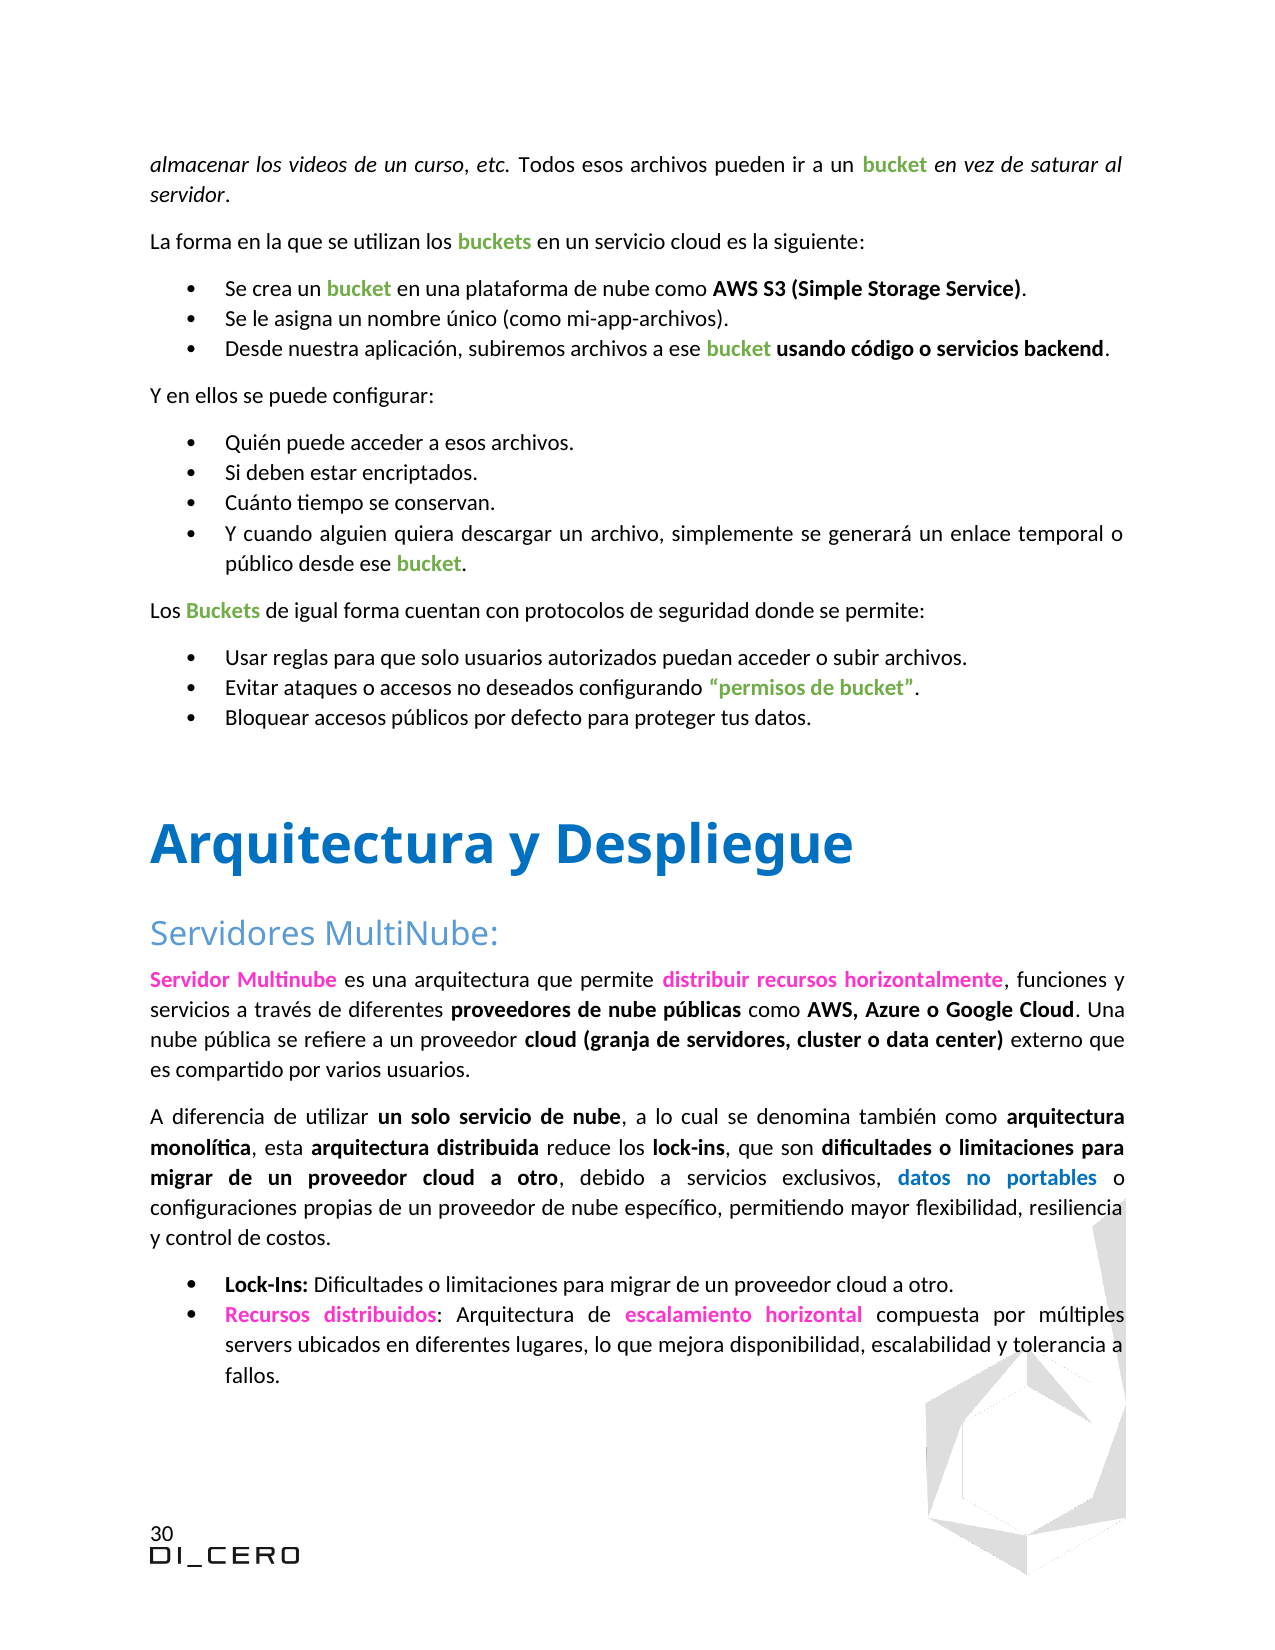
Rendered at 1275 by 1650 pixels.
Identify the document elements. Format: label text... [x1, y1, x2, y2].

text A diferencia de utilizar un solo servicio de nube, a lo cual se denomina también como arquitectura monolítica, esta arquitectura distribuida reduce los lock-ins, que son dificultades o limitaciones para migrar de un proveedor cloud a otro, debido a servicios exclusivos, datos no portables o configuraciones propias de un proveedor de nube específico, permitiendo mayor flexibilidad, resiliencia y control de costos. [150, 1102, 1125, 1251]
picture [150, 1547, 299, 1567]
subtitle Arquitectura y Despliegue [150, 805, 1125, 879]
picture [925, 1198, 1126, 1575]
text Servidor Multinube es una arquitectura que permite distribuir recursos horizontalmente, funciones y servicios a través de diferentes proveedores de nube públicas como AWS, Azure o Google Cloud. Una nube pública se refiere a un proveedor cloud (granja de servidores, cluster o data center) externo que es compartido por varios usuarios. [150, 965, 1125, 1084]
list Si deben estar encriptados. [187, 458, 1125, 486]
list Bloquear accesos públicos por defecto para proteger tus datos. [187, 703, 1125, 731]
list Y cuando alguien quiera descargar un archivo, simplemente se generará un enlace temporal o público desde ese bucket. [187, 519, 1125, 577]
list Lock-Ins: Dificultades o limitaciones para migrar de un proveedor cloud a otro. [187, 1270, 1125, 1298]
list Evitar ataques o accesos no deseados configurando “permisos de bucket”. [187, 673, 1125, 701]
list Se crea un bucket en una plataforma de nube como AWS S3 (Simple Storage Service). [187, 274, 1125, 302]
list Recursos distribuidos: Arquitectura de escalamiento horizontal compuesta por múltiples servers ubicados en diferentes lugares, lo que mejora disponibilidad, escalabilidad y tolerancia a fallos. [187, 1300, 1125, 1389]
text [150, 150, 1125, 208]
list Usar reglas para que solo usuarios autorizados puedan acceder o subir archivos. [187, 643, 1125, 671]
text Y en ellos se puede configurar: [150, 381, 1125, 409]
list Quién puede acceder a esos archivos. [187, 428, 1125, 456]
text Los Buckets de igual forma cuentan con protocolos de seguridad donde se permite: [150, 596, 1125, 624]
list Desde nuestra aplicación, subiremos archivos a ese bucket usando código o servicios backend. [187, 334, 1125, 362]
text La forma en la que se utilizan los buckets en un servicio cloud es la siguiente: [150, 227, 1125, 255]
list Se le asigna un nombre único (como mi-app-archivos). [187, 304, 1125, 332]
subtitle Servidores MultiNube: [150, 910, 1125, 955]
list Cuánto tiempo se conservan. [187, 488, 1125, 517]
